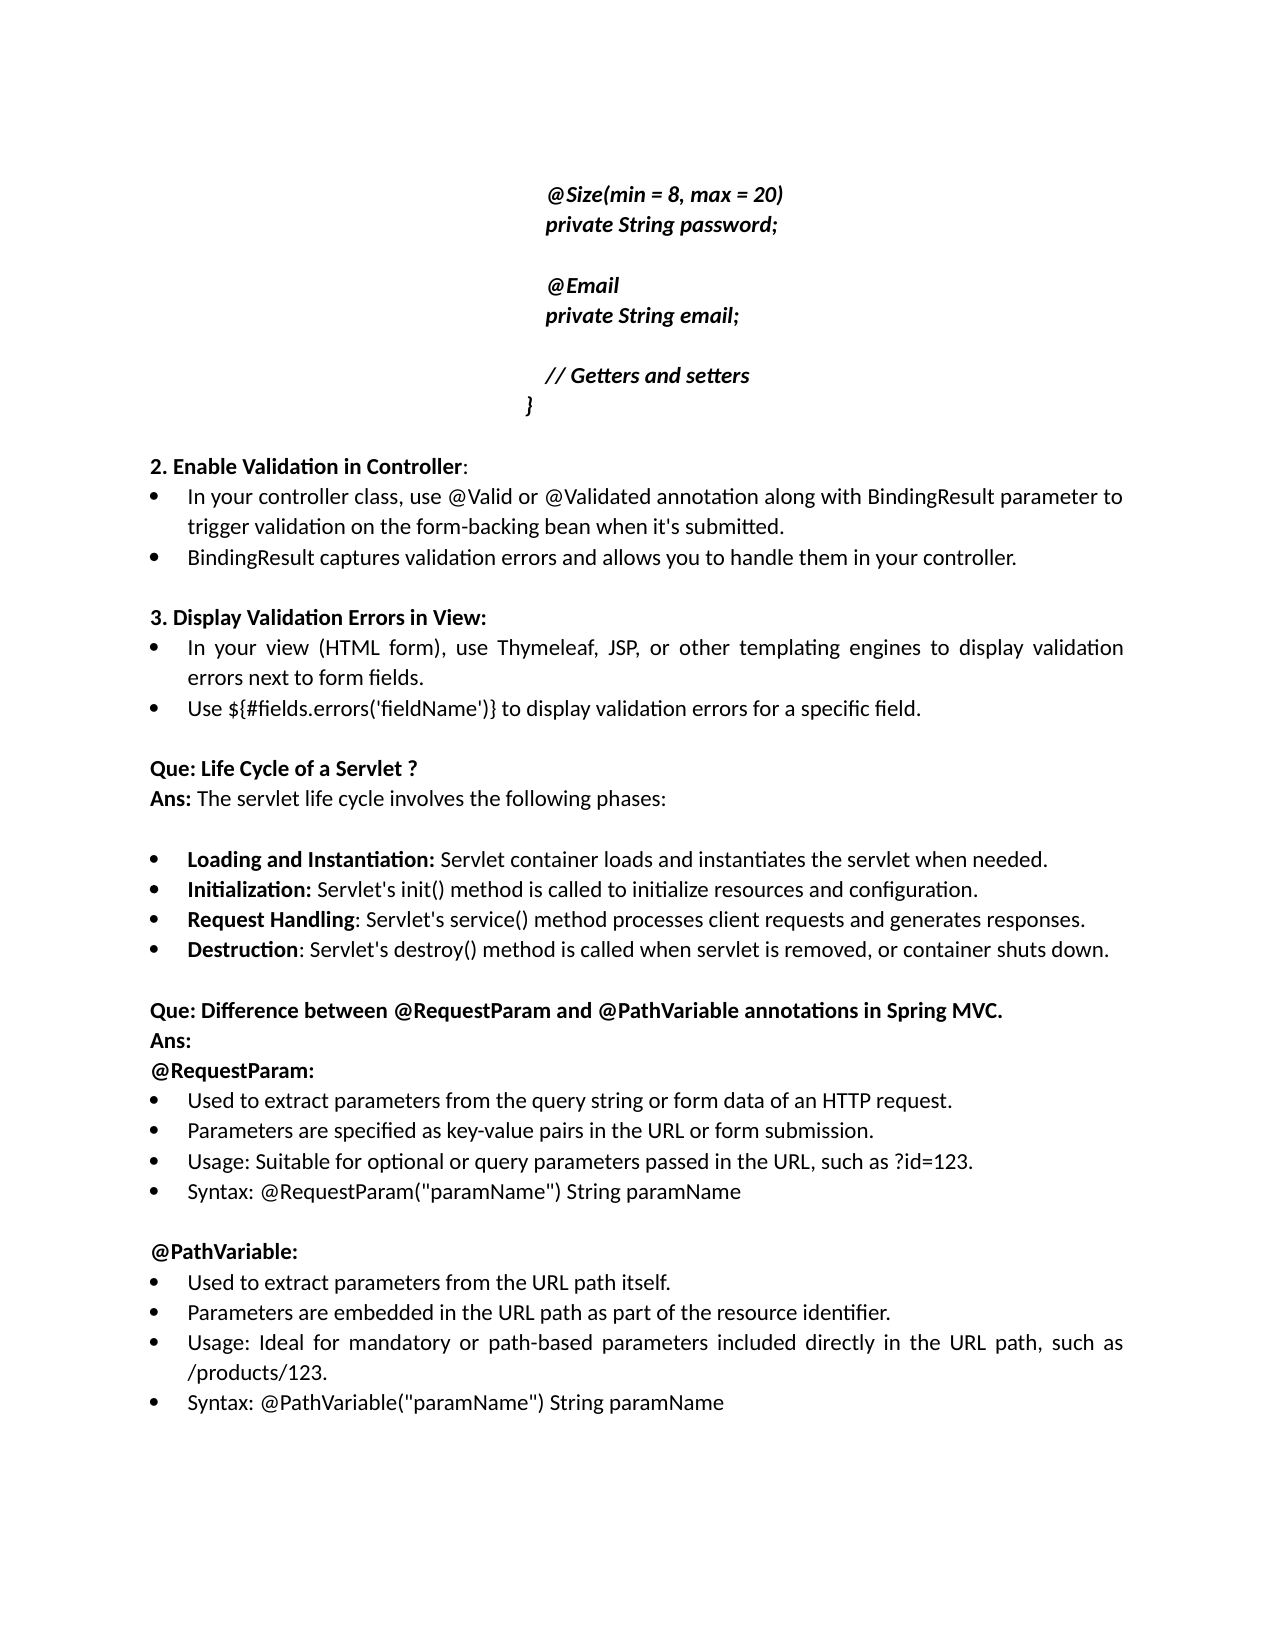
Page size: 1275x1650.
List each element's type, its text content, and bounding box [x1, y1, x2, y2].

list Loading and Instantiation: Servlet container loads and instantiates the servlet when needed. [150, 845, 1125, 873]
list @PathVariable: [150, 1237, 1125, 1266]
list Syntax: @PathVariable("paramName") String paramName [150, 1388, 1125, 1417]
list 2. Enable Validation in Controller: [150, 452, 1125, 480]
list // Getters and setters [525, 361, 1125, 389]
list @RequestParam: [150, 1056, 1125, 1084]
list private String password; [525, 210, 1125, 238]
list In your controller class, use @Valid or @Validated annotation along with BindingResult parameter to trigger validation on the form-backing bean when it's submitted. [150, 482, 1125, 541]
list Ans: The servlet life cycle involves the following phases: [150, 784, 1125, 812]
list Request Handling: Servlet's service() method processes client requests and generates responses. [150, 905, 1125, 933]
list In your view (HTML form), use Thymeleaf, JSP, or other templating engines to display validation errors next to form fields. [150, 633, 1125, 692]
list Usage: Suitable for optional or query parameters passed in the URL, such as ?id=123. [150, 1147, 1125, 1175]
list Que: Life Cycle of a Servlet ? [150, 754, 1125, 782]
list } [525, 392, 1125, 420]
list Ans: [150, 1026, 1125, 1054]
list Syntax: @RequestParam("paramName") String paramName [150, 1177, 1125, 1205]
list Destruction: Servlet's destroy() method is called when servlet is removed, or container shuts down. [150, 935, 1125, 963]
list Used to extract parameters from the URL path itself. [150, 1268, 1125, 1296]
list @Email [525, 271, 1125, 299]
list Parameters are embedded in the URL path as part of the resource identifier. [150, 1298, 1125, 1326]
list Parameters are specified as key-value pairs in the URL or form submission. [150, 1117, 1125, 1145]
list Usage: Ideal for mandatory or path-based parameters included directly in the URL path, such as /products/123. [150, 1328, 1125, 1386]
list Que: Difference between @RequestParam and @PathVariable annotations in Spring MVC. [150, 996, 1125, 1024]
list Used to extract parameters from the query string or form data of an HTTP request. [150, 1086, 1125, 1114]
list @Size(min = 8, max = 20) [525, 180, 1125, 208]
list Initialization: Servlet's init() method is called to initialize resources and configuration. [150, 875, 1125, 903]
list 3. Display Validation Errors in View: [150, 603, 1125, 631]
list Use ${#fields.errors('fieldName')} to display validation errors for a specific field. [150, 694, 1125, 722]
list private String email; [525, 301, 1125, 329]
list BindingResult captures validation errors and allows you to handle them in your controller. [150, 543, 1125, 571]
